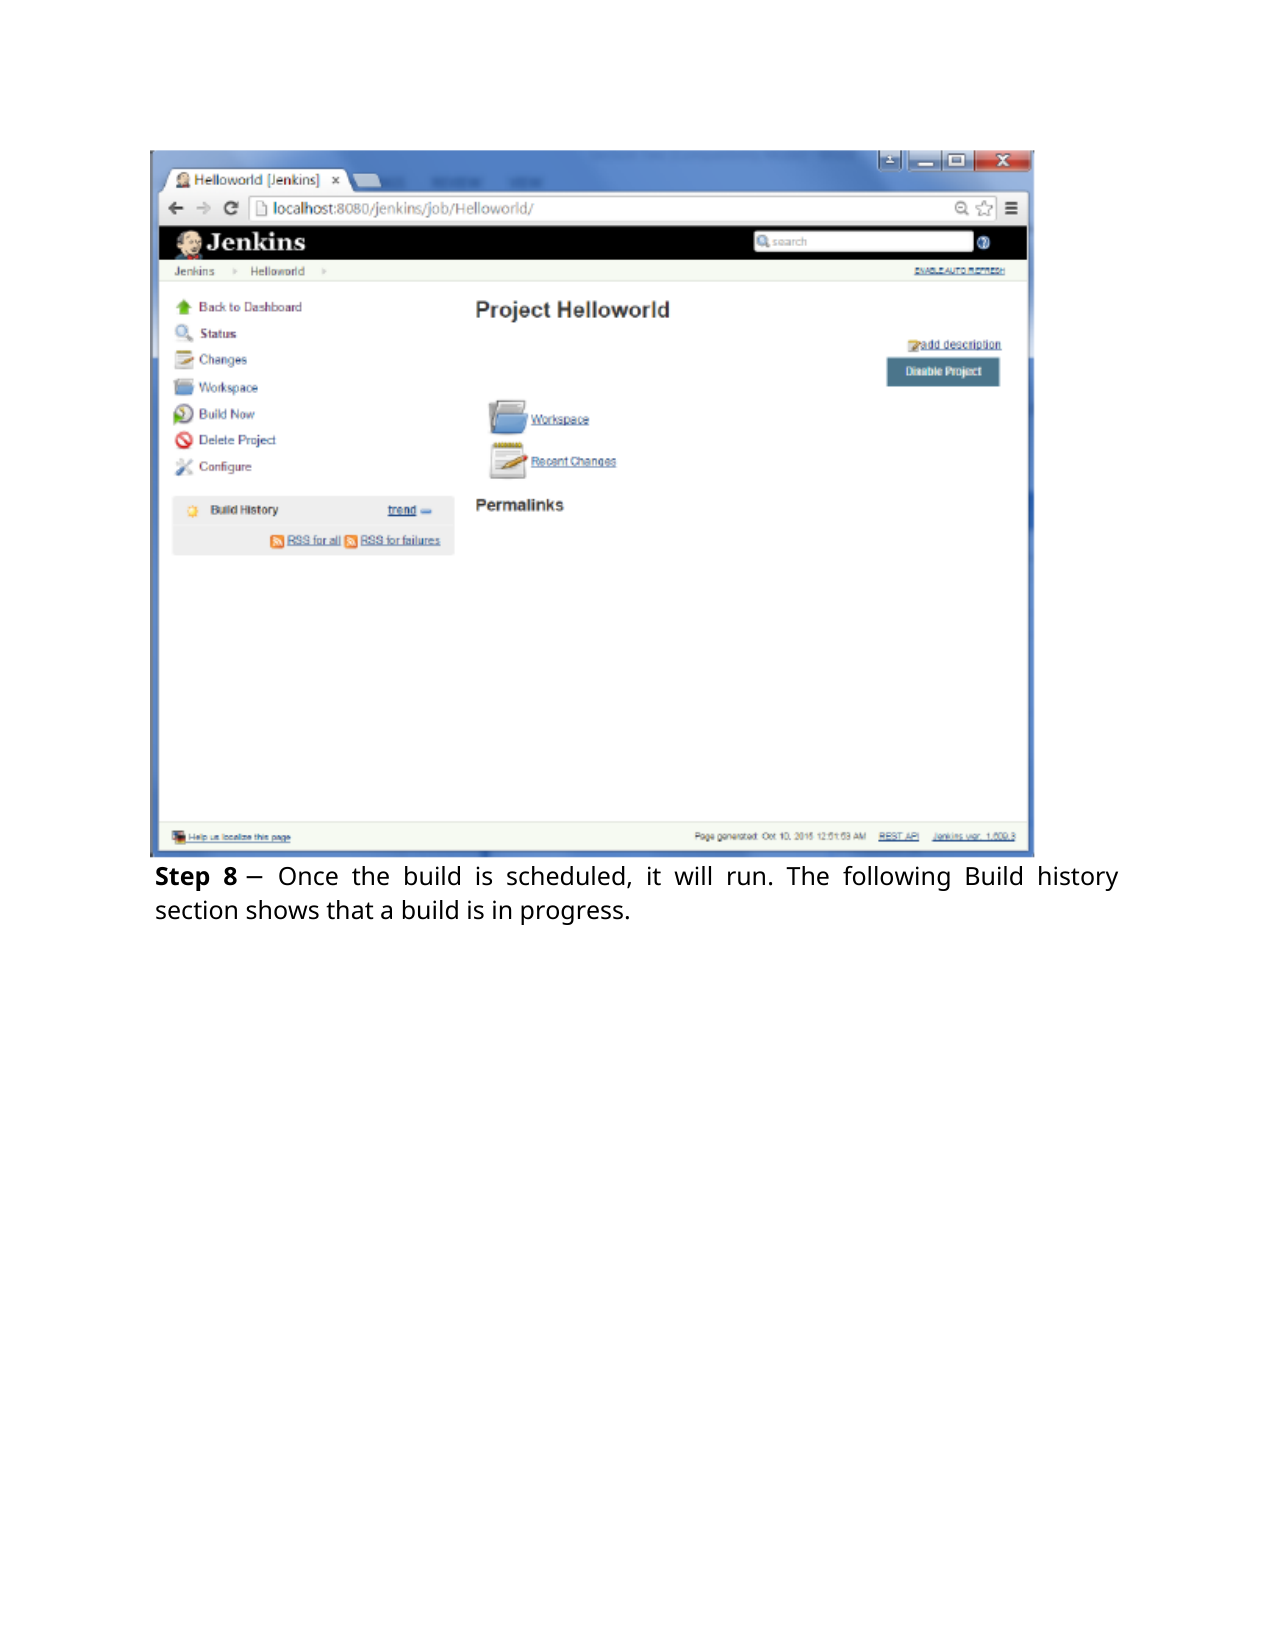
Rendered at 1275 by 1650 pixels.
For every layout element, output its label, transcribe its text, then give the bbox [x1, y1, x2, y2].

text Step 8 − Once the build is scheduled, it will run. The following Build history section shows that a build is in progress. [155, 859, 1120, 927]
picture [150, 150, 1035, 859]
